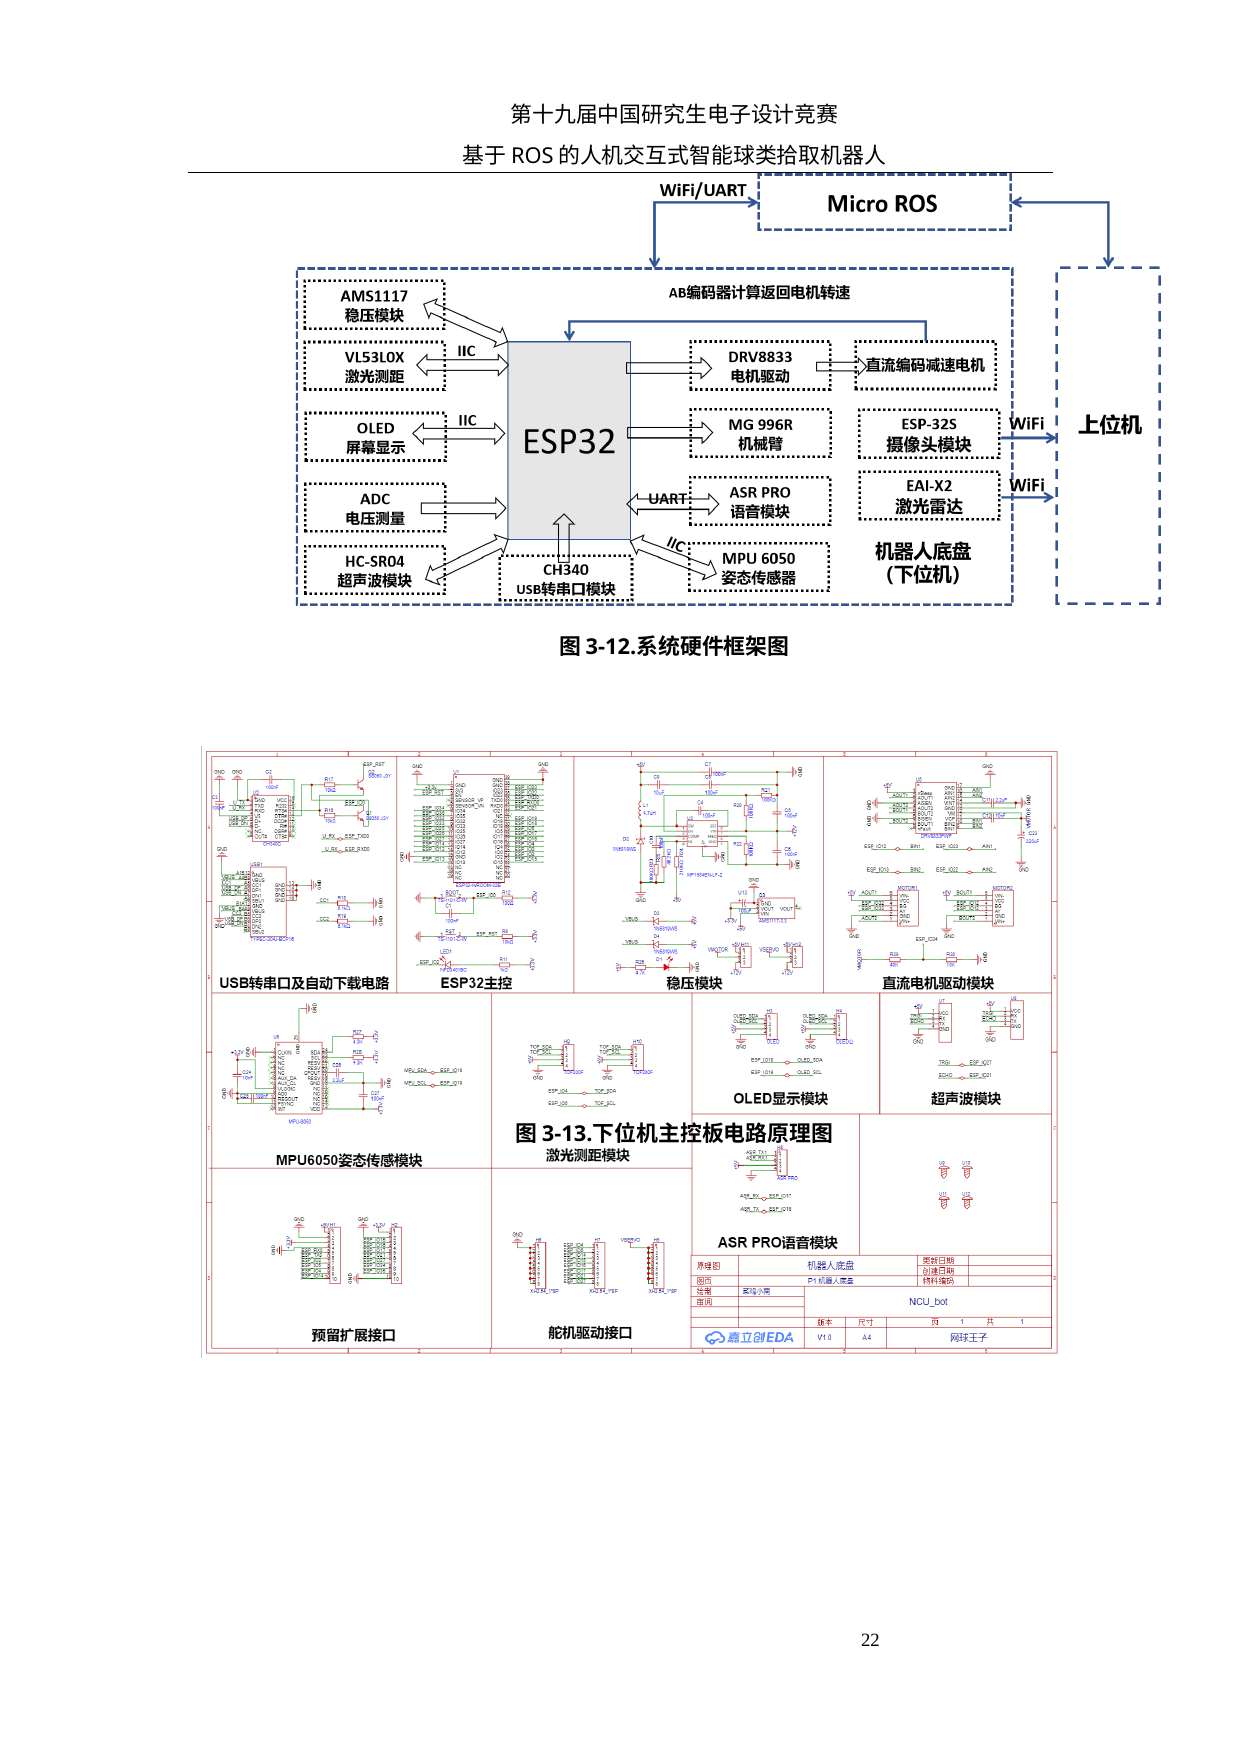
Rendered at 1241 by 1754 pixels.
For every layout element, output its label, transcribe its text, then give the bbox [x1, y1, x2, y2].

text 图3-12.系统硬件框架图 [187, 628, 1053, 661]
text 图3-13.下位机主控板电路原理图 [187, 1116, 1053, 1148]
picture [199, 746, 1064, 1358]
picture [295, 173, 1161, 606]
